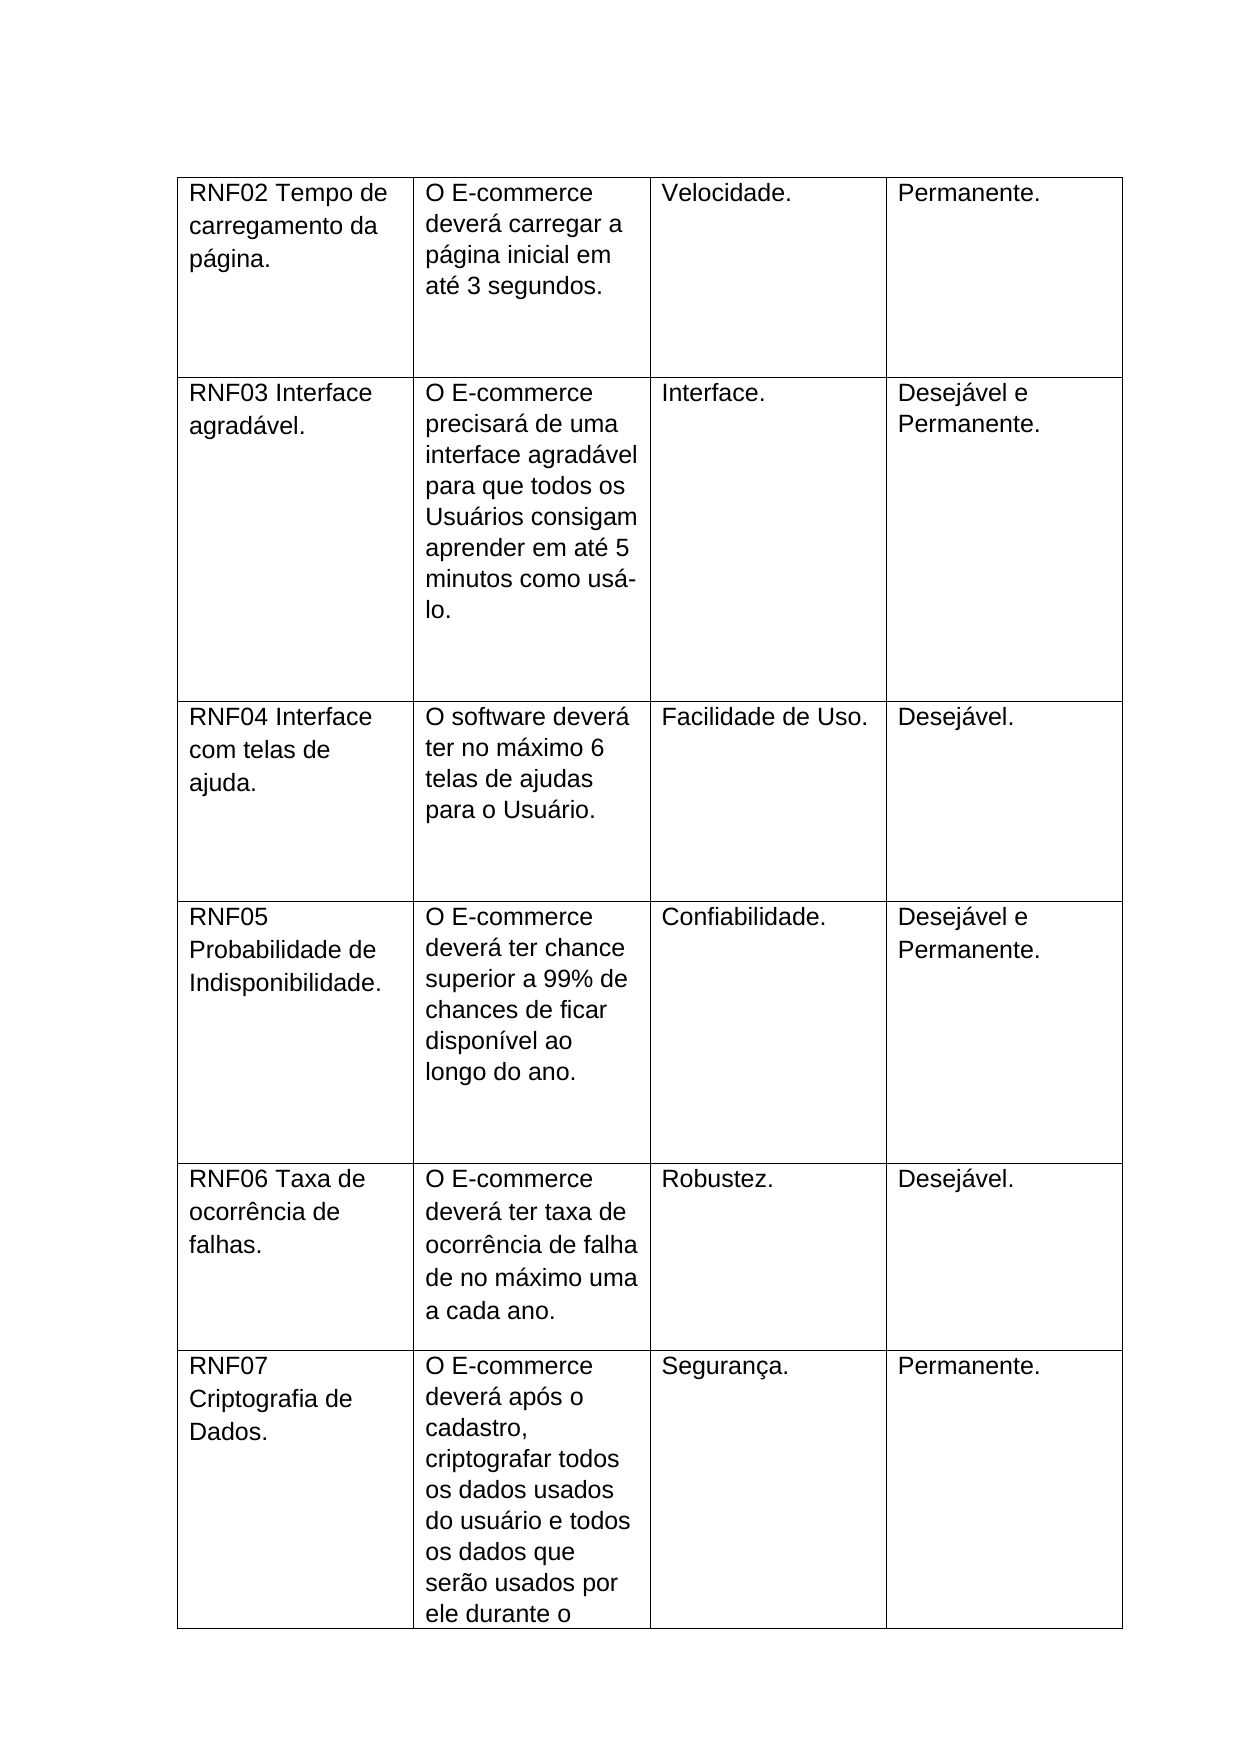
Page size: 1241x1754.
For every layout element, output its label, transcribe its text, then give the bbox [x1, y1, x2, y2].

table_cell O E-commerce deverá ter chance superior a 99% de chances de ficar disponível ao longo do ano. [414, 902, 650, 1163]
table_cell Desejável. [887, 1164, 1122, 1349]
table_cell Permanente. [887, 178, 1122, 377]
table_cell Desejável e Permanente. [887, 902, 1122, 1163]
table_cell O E-commerce deverá ter taxa de ocorrência de falha de no máximo uma a cada ano. [414, 1164, 650, 1349]
table_cell Segurança. [651, 1351, 886, 1628]
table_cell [178, 1351, 413, 1628]
table_cell O software deverá ter no máximo 6 telas de ajudas para o Usuário. [414, 702, 650, 901]
table_cell O E-commerce precisará de uma interface agradável para que todos os Usuários consigam aprender em até 5 minutos como usá-lo. [414, 378, 650, 701]
table_cell Confiabilidade. [651, 902, 886, 1163]
table_cell Velocidade. [651, 178, 886, 377]
table_cell RNF04 Interface com telas de ajuda. [178, 702, 413, 901]
table_cell Permanente. [887, 1351, 1122, 1628]
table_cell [414, 1351, 650, 1628]
table_cell Robustez. [651, 1164, 886, 1349]
table_cell RNF03 Interface agradável. [178, 378, 413, 701]
table_cell RNF05 Probabilidade de Indisponibilidade. [178, 902, 413, 1163]
table_cell RNF02 Tempo de carregamento da página. [178, 178, 413, 377]
table_cell Interface. [651, 378, 886, 701]
table_cell Desejável e Permanente. [887, 378, 1122, 701]
table_cell O E-commerce deverá carregar a página inicial em até 3 segundos. [414, 178, 650, 377]
table_cell RNF06 Taxa de ocorrência de falhas. [178, 1164, 413, 1349]
table_cell Desejável. [887, 702, 1122, 901]
table_cell Facilidade de Uso. [651, 702, 886, 901]
